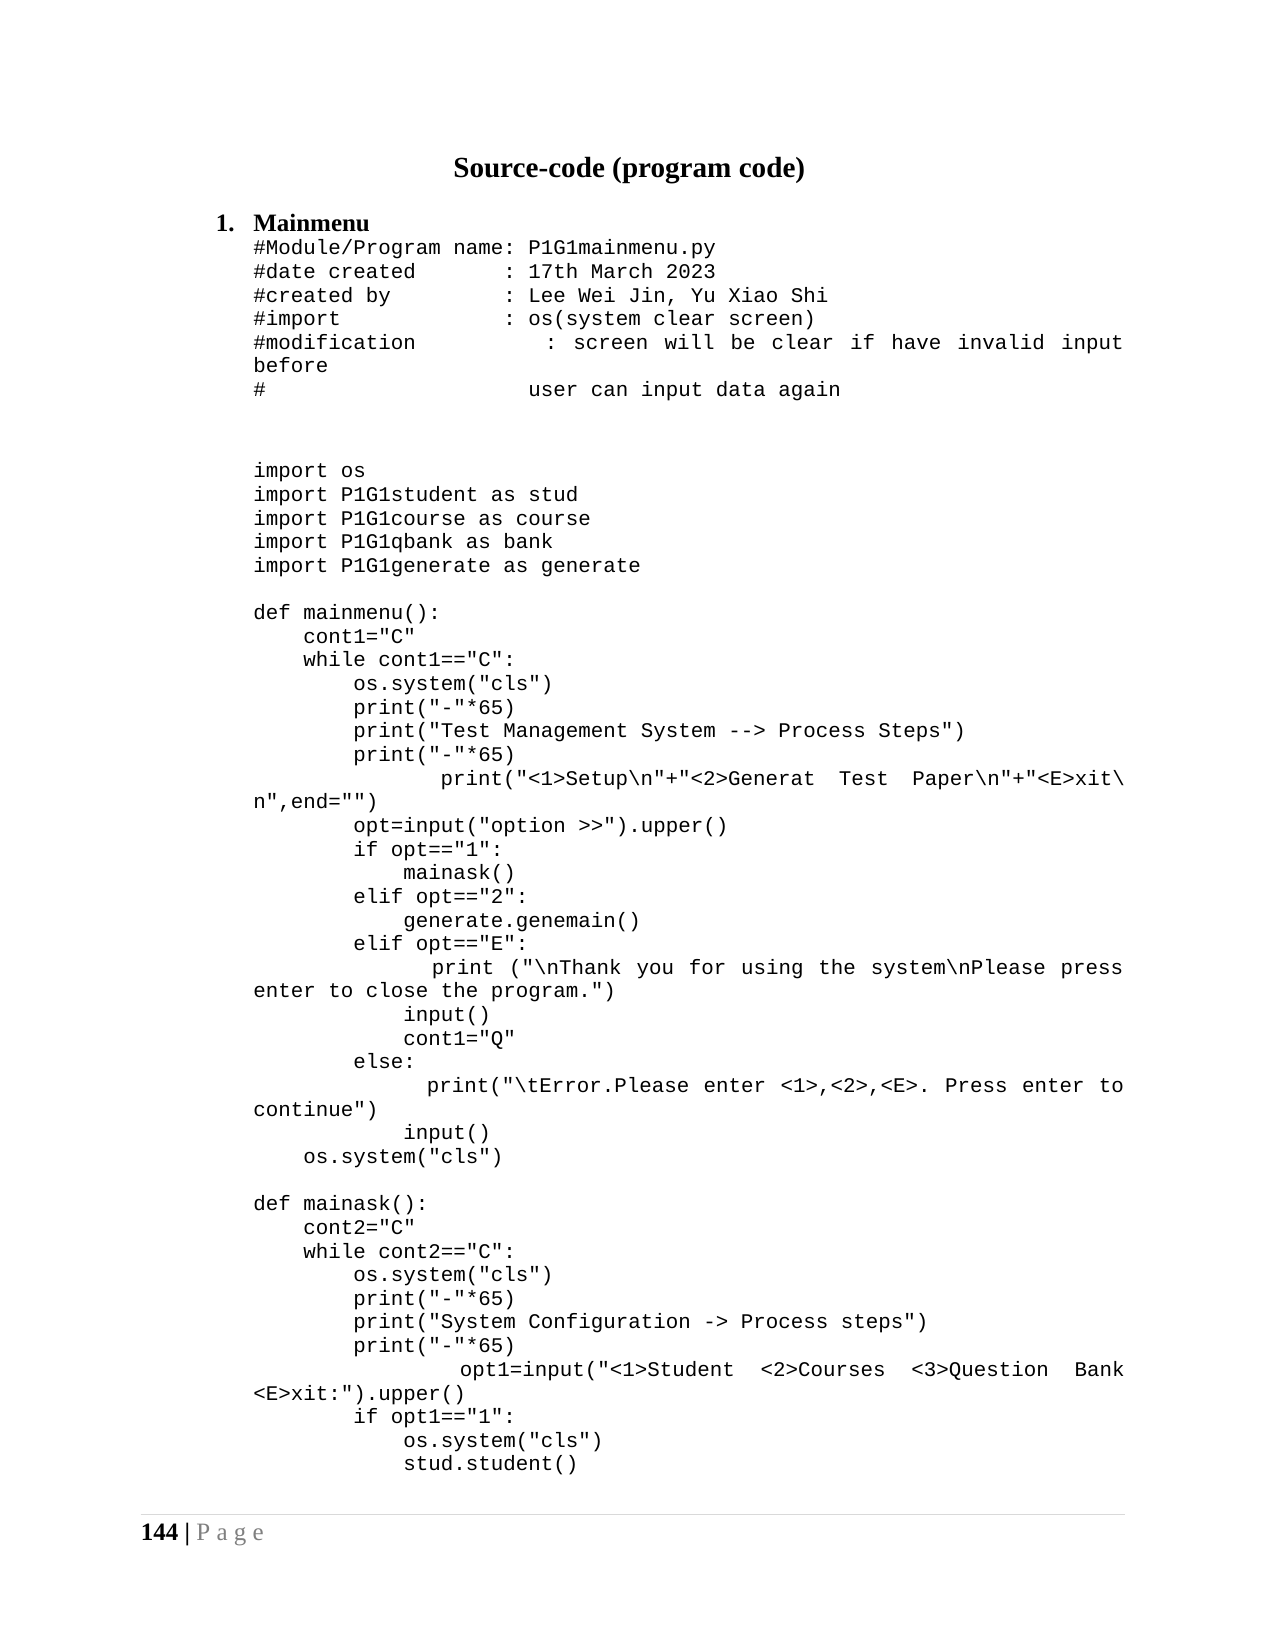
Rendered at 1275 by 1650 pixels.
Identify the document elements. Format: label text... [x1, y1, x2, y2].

list print("-"*65) [253, 1288, 1125, 1312]
list import P1G1qbank as bank [253, 531, 1125, 555]
list print("-"*65) [253, 1335, 1125, 1359]
list elif opt=="2": [253, 886, 1125, 909]
list os.system("cls") [253, 1430, 1125, 1453]
list if opt=="1": [253, 839, 1125, 862]
list os.system("cls") [253, 673, 1125, 697]
title Source-code (program code) [141, 150, 1125, 183]
list def mainmenu(): [253, 602, 1125, 626]
list print("Test Management System --> Process Steps") [253, 720, 1125, 744]
list import P1G1course as course [253, 508, 1125, 531]
list cont1="C" [253, 626, 1125, 649]
list if opt1=="1": [253, 1406, 1125, 1430]
list #created by : Lee Wei Jin, Yu Xiao Shi [253, 284, 1125, 308]
list opt=input("option >>").upper() [253, 815, 1125, 839]
list import P1G1generate as generate [253, 555, 1125, 578]
list print("-"*65) [253, 744, 1125, 768]
list input() [253, 1122, 1125, 1146]
list #import : os(system clear screen) [253, 308, 1125, 332]
list print("\tError.Please enter <1>,<2>,<E>. Press enter to continue") [253, 1075, 1125, 1122]
list print("System Configuration -> Process steps") [253, 1312, 1125, 1335]
list import P1G1student as stud [253, 484, 1125, 508]
list opt1=input("<1>Student <2>Courses <3>Question Bank <E>xit:").upper() [253, 1359, 1125, 1406]
list os.system("cls") [253, 1264, 1125, 1288]
list #Module/Program name: P1G1mainmenu.py [253, 237, 1125, 261]
list while cont2=="C": [253, 1241, 1125, 1264]
list # user can input data again [253, 379, 1125, 403]
list else: [253, 1051, 1125, 1075]
list mainask() [253, 862, 1125, 886]
list import os [253, 460, 1125, 484]
list cont1="Q" [253, 1028, 1125, 1051]
list Mainmenu [216, 208, 1125, 237]
list def mainask(): [253, 1193, 1125, 1217]
list print("-"*65) [253, 697, 1125, 720]
list #modification : screen will be clear if have invalid input before [253, 332, 1125, 379]
list generate.genemain() [253, 909, 1125, 933]
list input() [253, 1004, 1125, 1028]
list os.system("cls") [253, 1146, 1125, 1170]
list #date created : 17th March 2023 [253, 261, 1125, 284]
list while cont1=="C": [253, 649, 1125, 673]
list print("<1>Setup\n"+"<2>Generat Test Paper\n"+"<E>xit\n",end="") [253, 768, 1125, 815]
list print ("\nThank you for using the system\nPlease press enter to close the program.") [253, 957, 1125, 1004]
list stud.student() [253, 1453, 1125, 1477]
list elif opt=="E": [253, 933, 1125, 957]
list cont2="C" [253, 1217, 1125, 1241]
